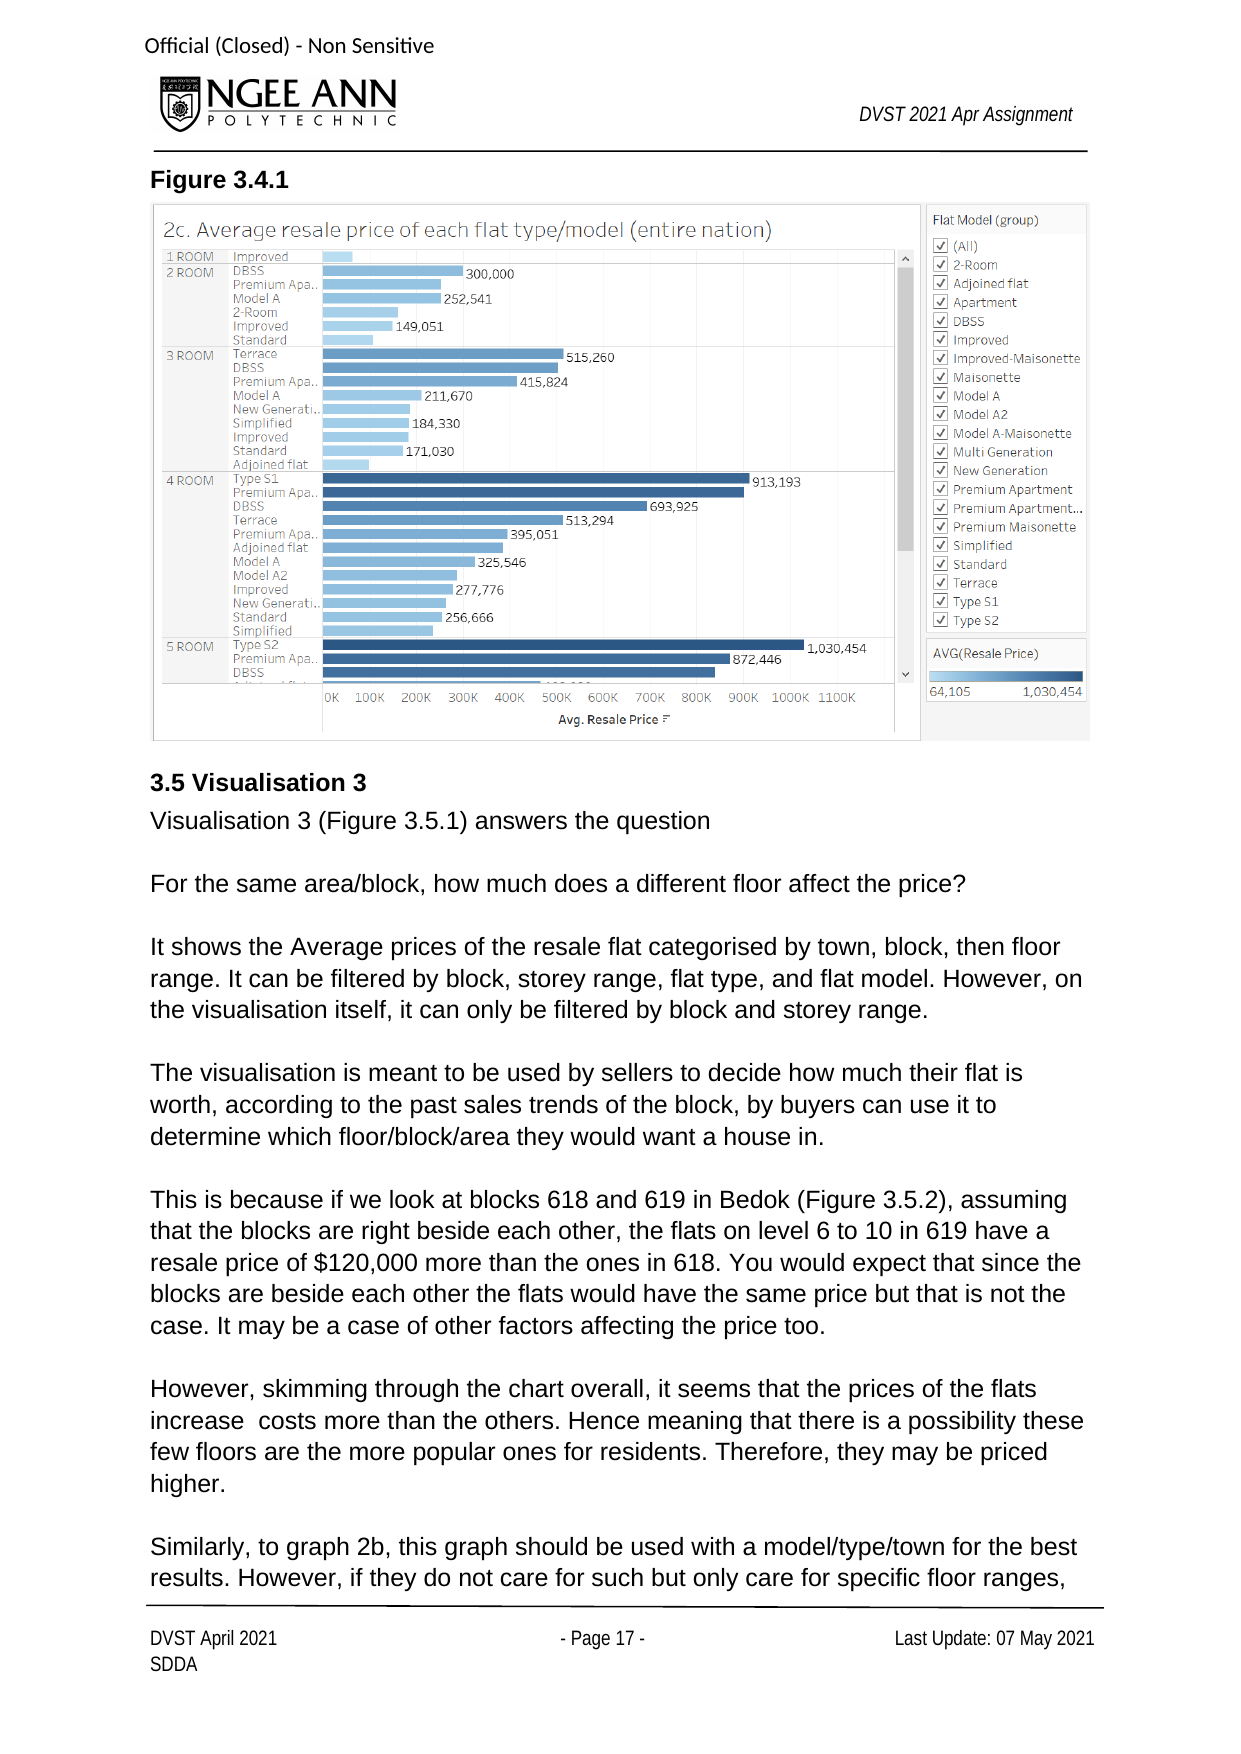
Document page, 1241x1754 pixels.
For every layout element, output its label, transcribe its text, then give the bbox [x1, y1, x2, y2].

subtitle Figure 3.4.1 [150, 165, 1090, 194]
text This is because if we look at blocks 618 and 619 in Bedok (Figure 3.5.2), assuming that the blocks are right beside each other, the flats on level 6 to 10 in 619 have a resale price of $120,000 more than the ones in 618. You would expect that since the blocks are beside each other the flats would have the same price but that is not the case. It may be a case of other factors affecting the price too. [150, 1185, 1090, 1340]
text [150, 1532, 1090, 1592]
text For the same area/block, how much does a different floor affect the price? [150, 869, 1090, 898]
text However, skimming through the chart overall, it seems that the prices of the flats increase costs more than the others. Hence meaning that there is a possibility these few floors are the more popular ones for residents. Therefore, they may be priced higher. [150, 1374, 1090, 1497]
text Visualisation 3 (Figure 3.5.1) answers the question [150, 806, 1090, 835]
text The visualisation is meant to be used by sellers to decide how much their flat is worth, according to the past sales trends of the block, by buyers can use it to determine which floor/block/area they would want a house in. [150, 1058, 1090, 1150]
subtitle 3.5 Visualisation 3 [150, 768, 1090, 797]
text It shows the Average prices of the resale flat categorised by town, block, then floor range. It can be filtered by block, storey range, flat type, and flat model. However, on the visualisation itself, it can only be filtered by block and storey range. [150, 932, 1090, 1024]
picture [150, 202, 1091, 741]
picture [150, 75, 402, 134]
